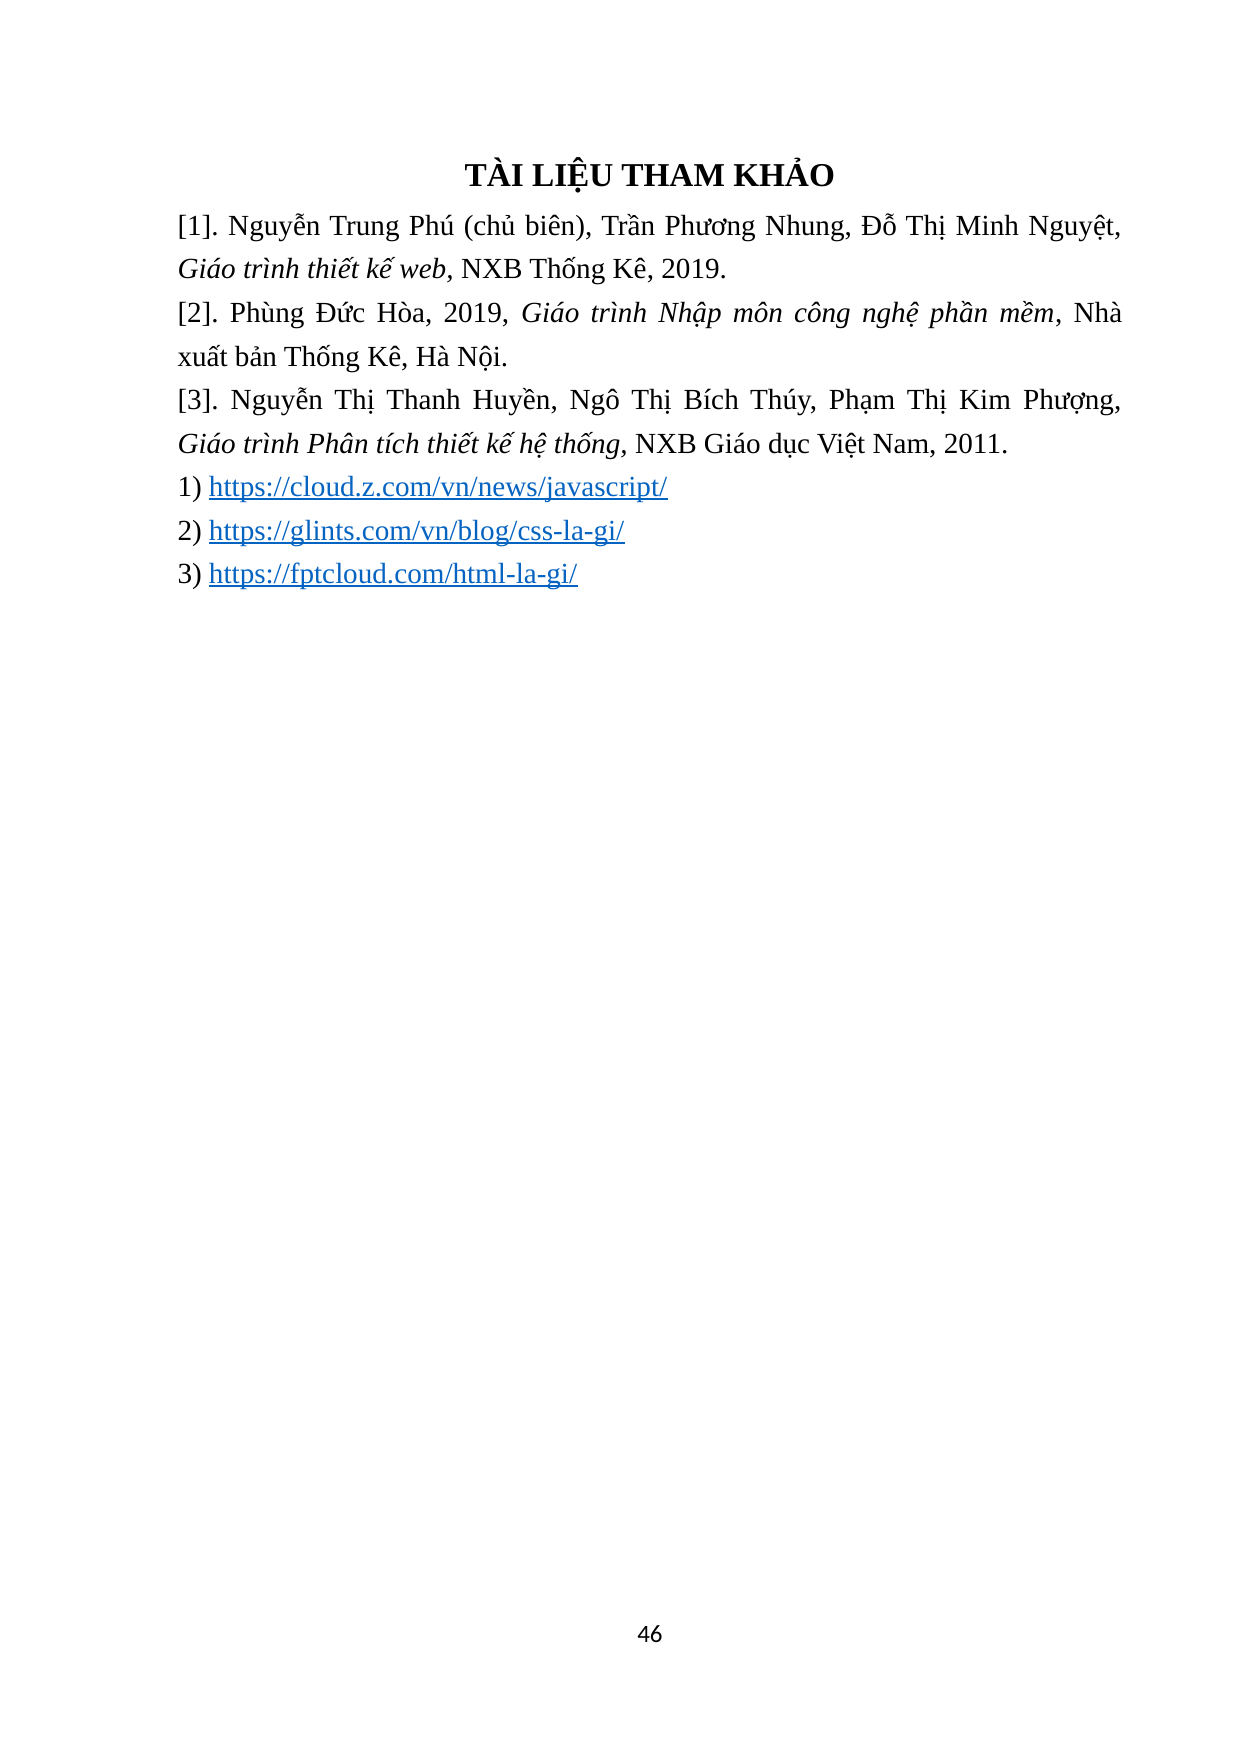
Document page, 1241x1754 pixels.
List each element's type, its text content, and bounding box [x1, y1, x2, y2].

text [3]. Nguyễn Thị Thanh Huyền, Ngô Thị Bích Thúy, Phạm Thị Kim Phượng, Giáo trình Phân tích thiết kế hệ thống, NXB Giáo dục Việt Nam, 2011. [177, 382, 1122, 459]
text 2) https://glints.com/vn/blog/css-la-gi/ [177, 513, 1122, 546]
text 3) https://fptcloud.com/html-la-gi/ [177, 556, 1122, 590]
subtitle TÀI LIỆU THAM KHẢO [177, 156, 1122, 194]
text [2]. Phùng Đức Hòa, 2019, Giáo trình Nhập môn công nghệ phần mềm, Nhà xuất bản Thống Kê, Hà Nội. [177, 295, 1122, 372]
text 1) https://cloud.z.com/vn/news/javascript/ [177, 469, 1122, 503]
text [1]. Nguyễn Trung Phú (chủ biên), Trần Phương Nhung, Đỗ Thị Minh Nguyệt, Giáo trình thiết kế web, NXB Thống Kê, 2019. [177, 208, 1122, 285]
